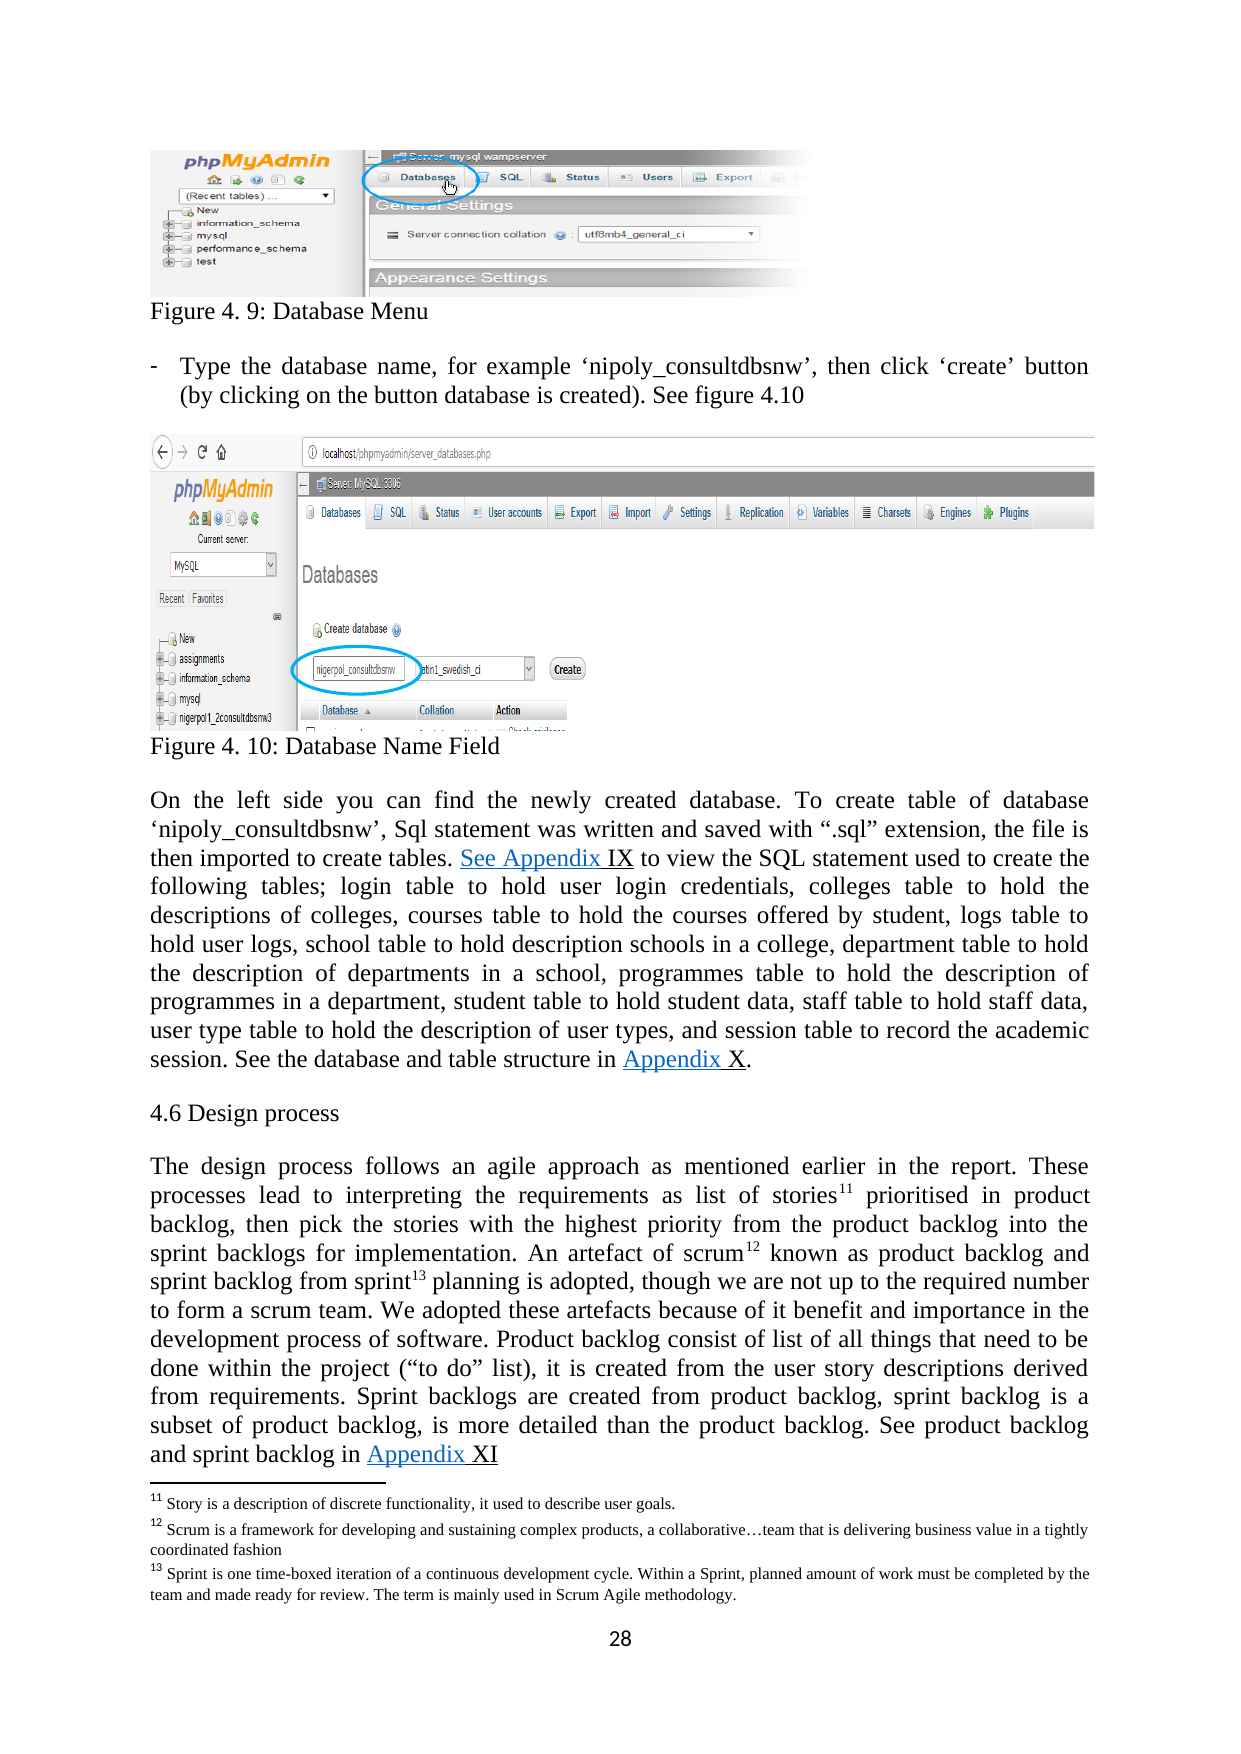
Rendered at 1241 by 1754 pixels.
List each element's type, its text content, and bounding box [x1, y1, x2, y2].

text The design process follows an agile approach as mentioned earlier in the report. These processes lead to interpreting the requirements as list of stories prioritised in product backlog, then pick the stories with the highest priority from the product backlog into the sprint backlogs for implementation. An artefact of scrum known as product backlog and sprint backlog from sprint planning is adopted, though we are not up to the required number to form a scrum team. We adopted these artefacts because of it benefit and importance in the development process of software. Product backlog consist of list of all things that need to be done within the project (“to do” list), it is created from the user story descriptions derived from requirements. Sprint backlogs are created from product backlog, sprint backlog is a subset of product backlog, is more detailed than the product backlog. See product backlog and sprint backlog in Appendix XI [150, 1151, 1090, 1468]
picture [150, 434, 1095, 731]
text Figure 4. 9: Database Menu [150, 296, 1090, 325]
text Figure 4. 10: Database Name Field [150, 731, 1090, 760]
text On the left side you can find the newly created database. To create table of database ‘nipoly_consultdbsnw’, Sql statement was written and saved with “.sql” extension, the file is then imported to create tables. See Appendix IX to view the SQL statement used to create the following tables; login table to hold user login credentials, colleges table to hold the descriptions of colleges, courses table to hold the courses offered by student, logs table to hold user logs, school table to hold description schools in a college, department table to hold the description of departments in a school, programmes table to hold the description of programmes in a department, student table to hold student data, staff table to hold staff data, user type table to hold the description of user types, and session table to record the academic session. See the database and table structure in Appendix X. [150, 785, 1090, 1073]
subtitle 4.6 Design process [150, 1098, 1090, 1126]
picture [150, 150, 818, 297]
list Type the database name, for example ‘nipoly_consultdbsnw’, then click ‘create’ button (by clicking on the button database is created). See figure 4.10 [150, 350, 1090, 409]
